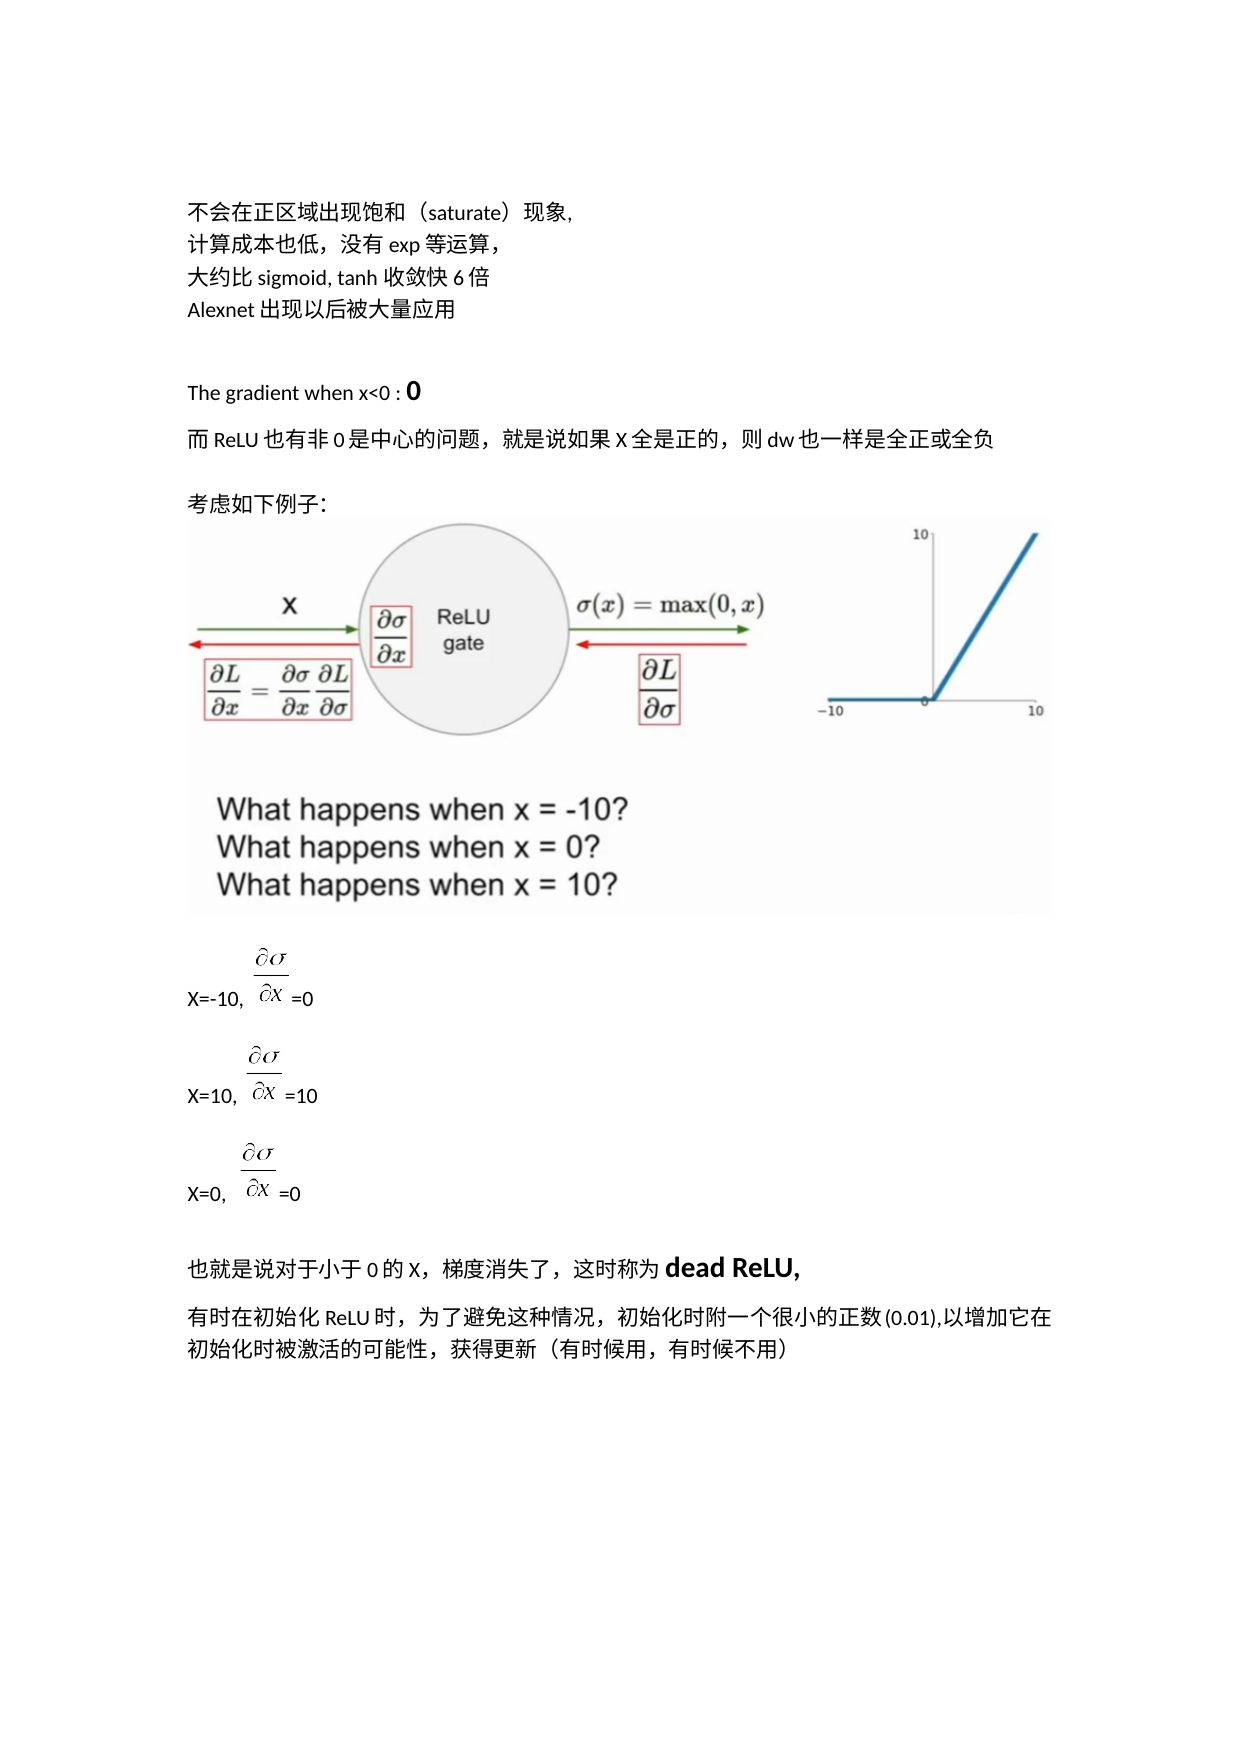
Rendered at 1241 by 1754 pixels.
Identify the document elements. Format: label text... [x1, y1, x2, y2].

text 有时在初始化ReLU时，为了避免这种情况，初始化时附一个很小的正数(0.01),以增加它在初始化时被激活的可能性，获得更新（有时候用，有时候不用） [187, 1299, 1053, 1364]
text Alexnet出现以后被大量应用 [187, 292, 1053, 324]
text 计算成本也低，没有exp等运算， [187, 227, 1053, 259]
text 大约比sigmoid, tanh 收敛快6倍 [187, 259, 1053, 292]
text 考虑如下例子： [187, 487, 1053, 519]
text X=0, =0 [187, 1137, 1053, 1234]
text 也就是说对于小于0的X，梯度消失了，这时称为dead ReLU, [187, 1234, 1053, 1299]
text 不会在正区域出现饱和（saturate）现象, [187, 194, 1053, 227]
text 而ReLU也有非0是中心的问题，就是说如果X全是正的，则dw也一样是全正或全负 [187, 422, 1053, 454]
text X=-10, =0 [187, 942, 1053, 1039]
text X=10, =10 [187, 1039, 1053, 1137]
picture [187, 519, 1053, 914]
text The gradient when x<0 : 0 [187, 357, 1053, 422]
